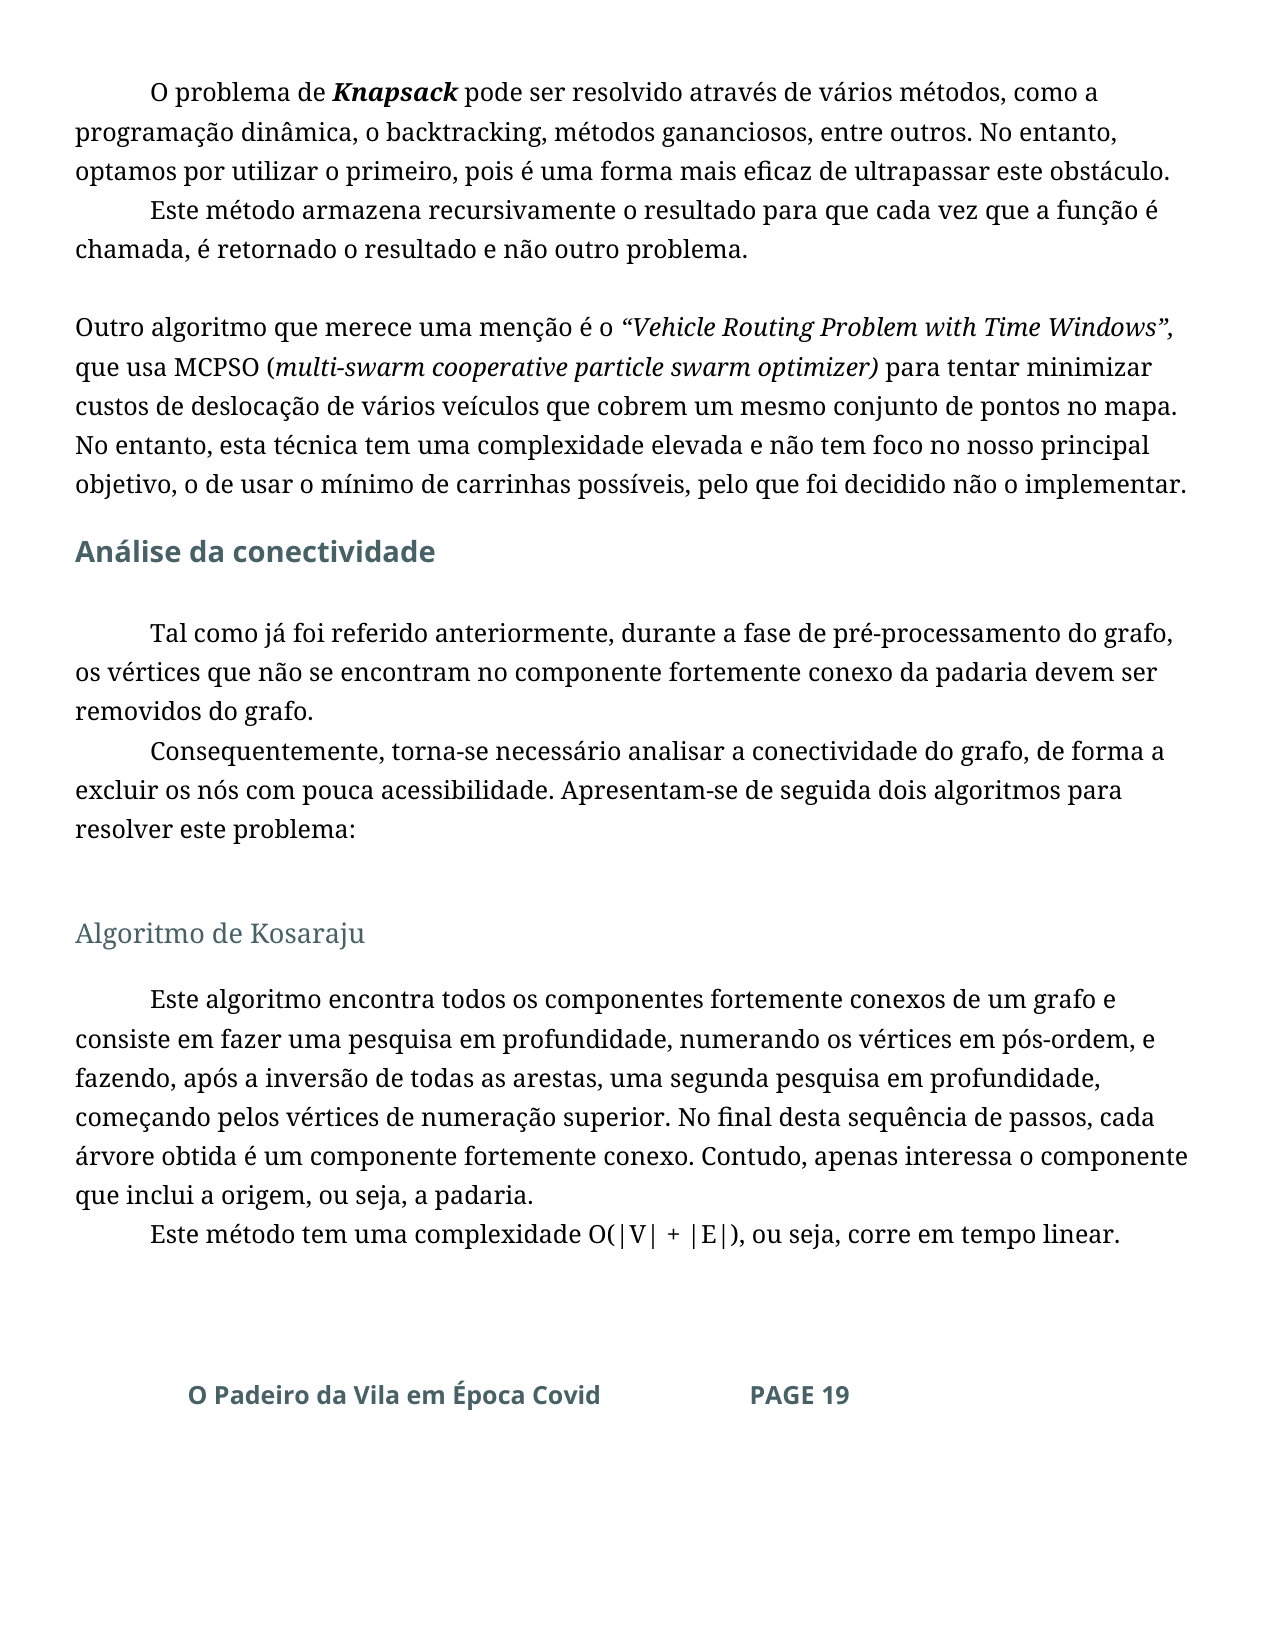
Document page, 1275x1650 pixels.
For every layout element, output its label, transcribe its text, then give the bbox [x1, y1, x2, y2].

text Consequentemente, torna-se necessário analisar a conectividade do grafo, de forma a excluir os nós com pouca acessibilidade. Apresentam-se de seguida dois algoritmos para resolver este problema: [75, 733, 1200, 846]
subtitle Algoritmo de Kosaraju [75, 915, 1200, 952]
text Tal como já foi referido anteriormente, durante a fase de pré-processamento do grafo, os vértices que não se encontram no componente fortemente conexo da padaria devem ser removidos do grafo. [75, 616, 1200, 728]
text Este método armazena recursivamente o resultado para que cada vez que a função é chamada, é retornado o resultado e não outro problema. [75, 192, 1200, 266]
subtitle Análise da conectividade [75, 531, 1200, 571]
text Este algoritmo encontra todos os componentes fortemente conexos de um grafo e consiste em fazer uma pesquisa em profundidade, numerando os vértices em pós-ordem, e fazendo, após a inversão de todas as arestas, uma segunda pesquisa em profundidade, começando pelos vértices de numeração superior. No final desta sequência de passos, cada árvore obtida é um componente fortemente conexo. Contudo, apenas interessa o componente que inclui a origem, ou seja, a padaria. [75, 982, 1200, 1212]
text Outro algoritmo que merece uma menção é o “Vehicle Routing Problem with Time Windows”, que usa MCPSO (multi-swarm cooperative particle swarm optimizer) para tentar minimizar custos de deslocação de vários veículos que cobrem um mesmo conjunto de pontos no mapa. No entanto, esta técnica tem uma complexidade elevada e não tem foco no nosso principal objetivo, o de usar o mínimo de carrinhas possíveis, pelo que foi decidido não o implementar. [75, 310, 1200, 501]
text Este método tem uma complexidade O(|V| + |E|), ou seja, corre em tempo linear. [75, 1217, 1200, 1251]
text O problema de Knapsack pode ser resolvido através de vários métodos, como a programação dinâmica, o backtracking, métodos gananciosos, entre outros. No entanto, optamos por utilizar o primeiro, pois é uma forma mais eficaz de ultrapassar este obstáculo. [75, 75, 1200, 187]
